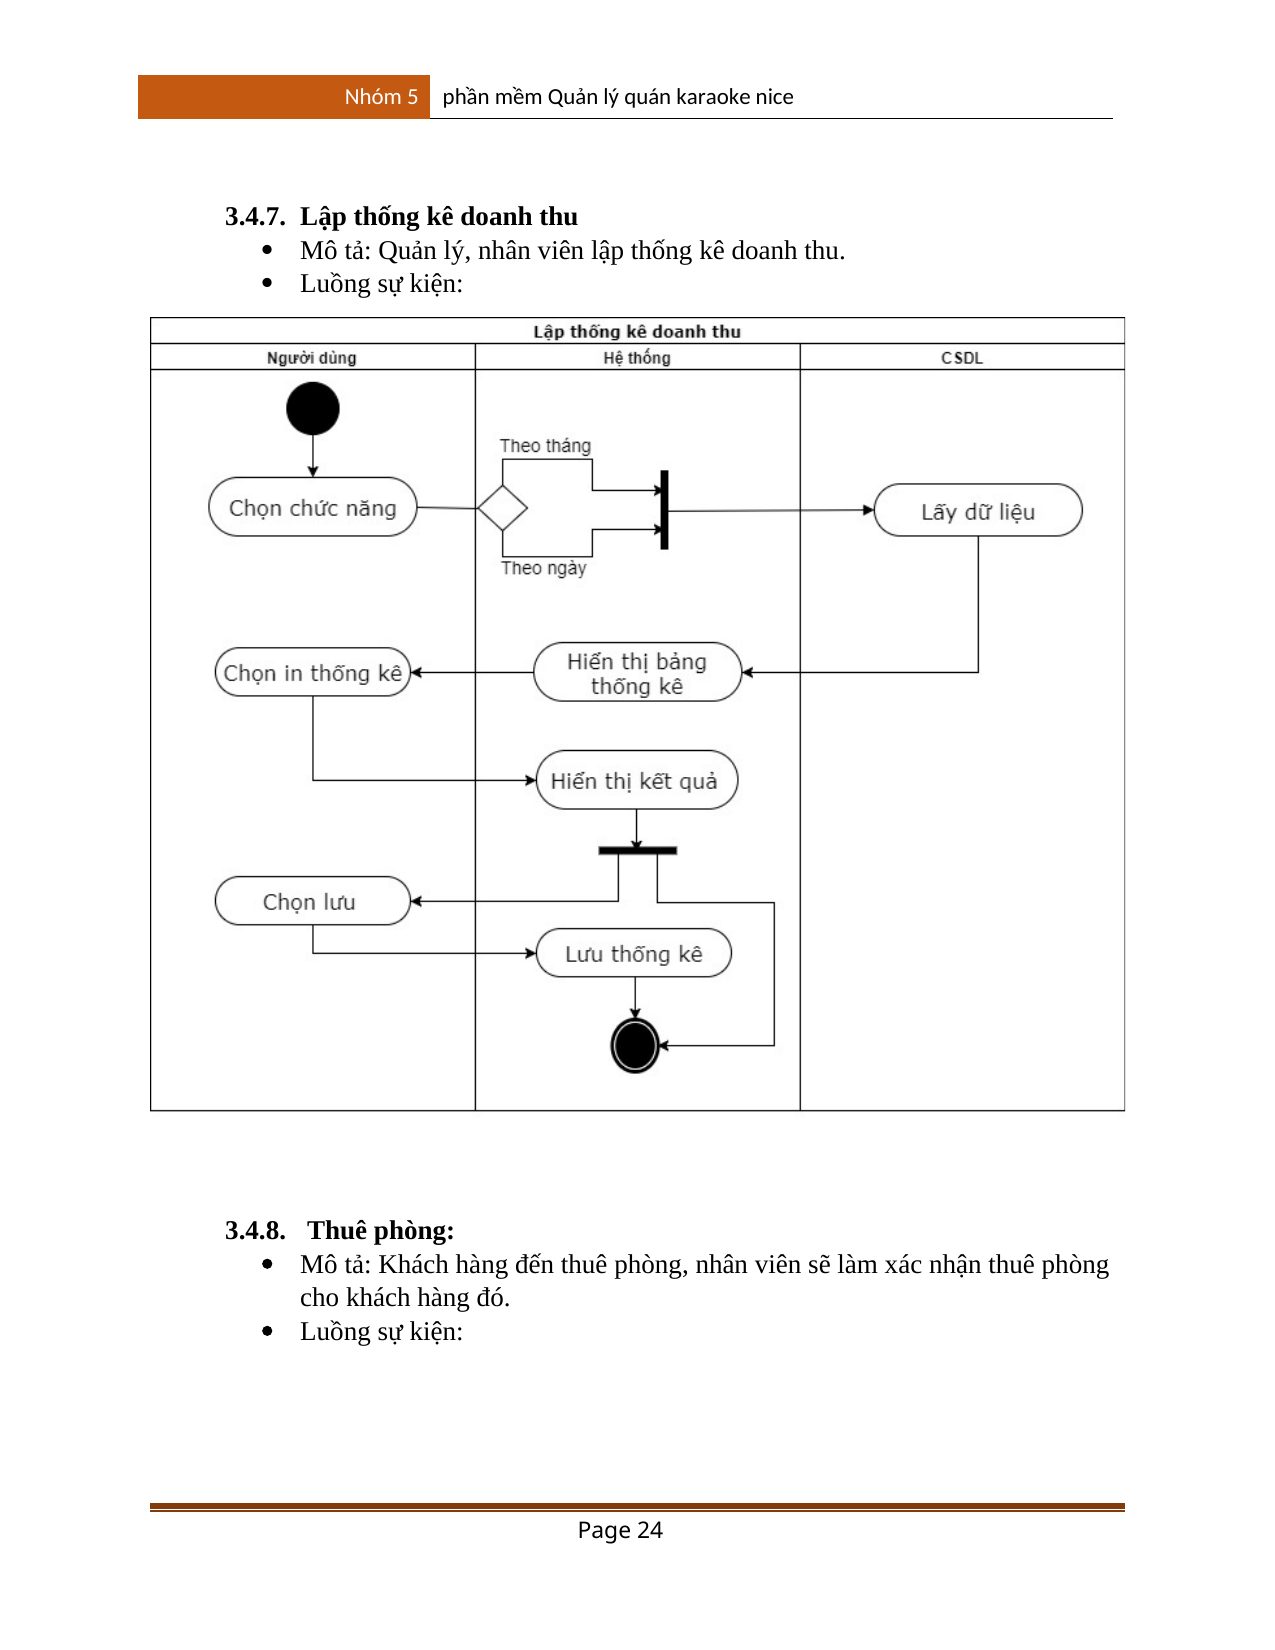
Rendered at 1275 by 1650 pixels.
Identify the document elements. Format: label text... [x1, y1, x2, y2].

list Thuê phòng: [225, 1214, 1125, 1246]
list Lập thống kê doanh thu [225, 200, 1125, 231]
list Mô tả: Quản lý, nhân viên lập thống kê doanh thu. [262, 234, 1125, 265]
picture [150, 317, 1125, 1196]
list Mô tả: Khách hàng đến thuê phòng, nhân viên sẽ làm xác nhận thuê phòng cho khách hàng đó. [262, 1248, 1125, 1313]
list Luồng sự kiện: [262, 267, 1125, 299]
list Luồng sự kiện: [262, 1315, 1125, 1346]
